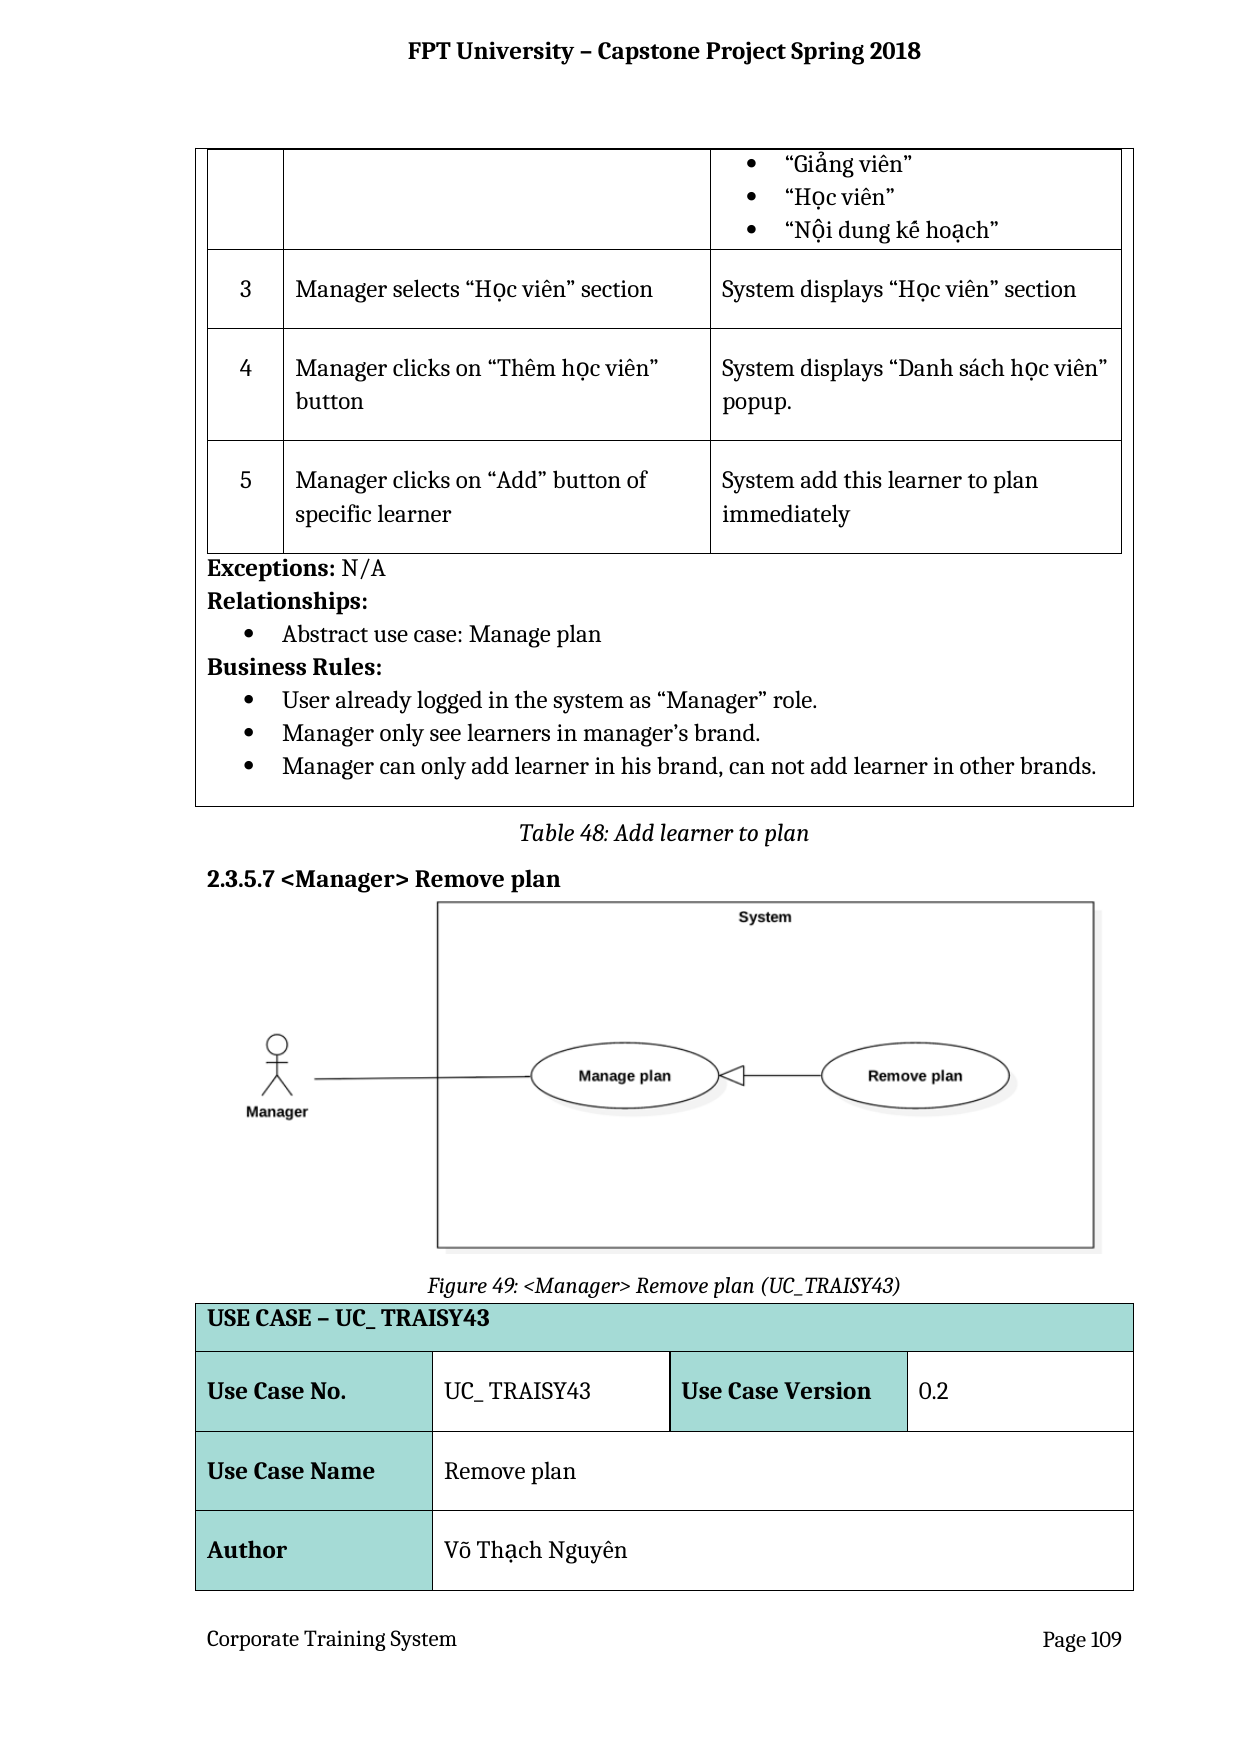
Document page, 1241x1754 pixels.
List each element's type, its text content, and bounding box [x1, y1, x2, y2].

table_cell UC_ TRAISY43 [433, 1352, 669, 1431]
table_cell Use Case No. [196, 1352, 432, 1431]
list Table : Add learner to plan [207, 819, 1122, 848]
table_cell Võ Thạch Nguyên [433, 1511, 1133, 1590]
table_header USE CASE – UC_ TRAISY43 [196, 1304, 1133, 1351]
table_cell Use Case Name [196, 1432, 432, 1510]
picture [221, 897, 1108, 1254]
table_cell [196, 149, 1133, 806]
table_cell Use Case Version [671, 1352, 907, 1431]
text Figure 49: <Manager> Remove plan (UC_TRAISY43) [207, 1273, 1122, 1299]
table_cell 0.2 [908, 1352, 1133, 1431]
table_cell Remove plan [433, 1432, 1133, 1510]
table_cell Author [196, 1511, 432, 1590]
text 2.3.5.7 <Manager> Remove plan [207, 864, 1122, 893]
